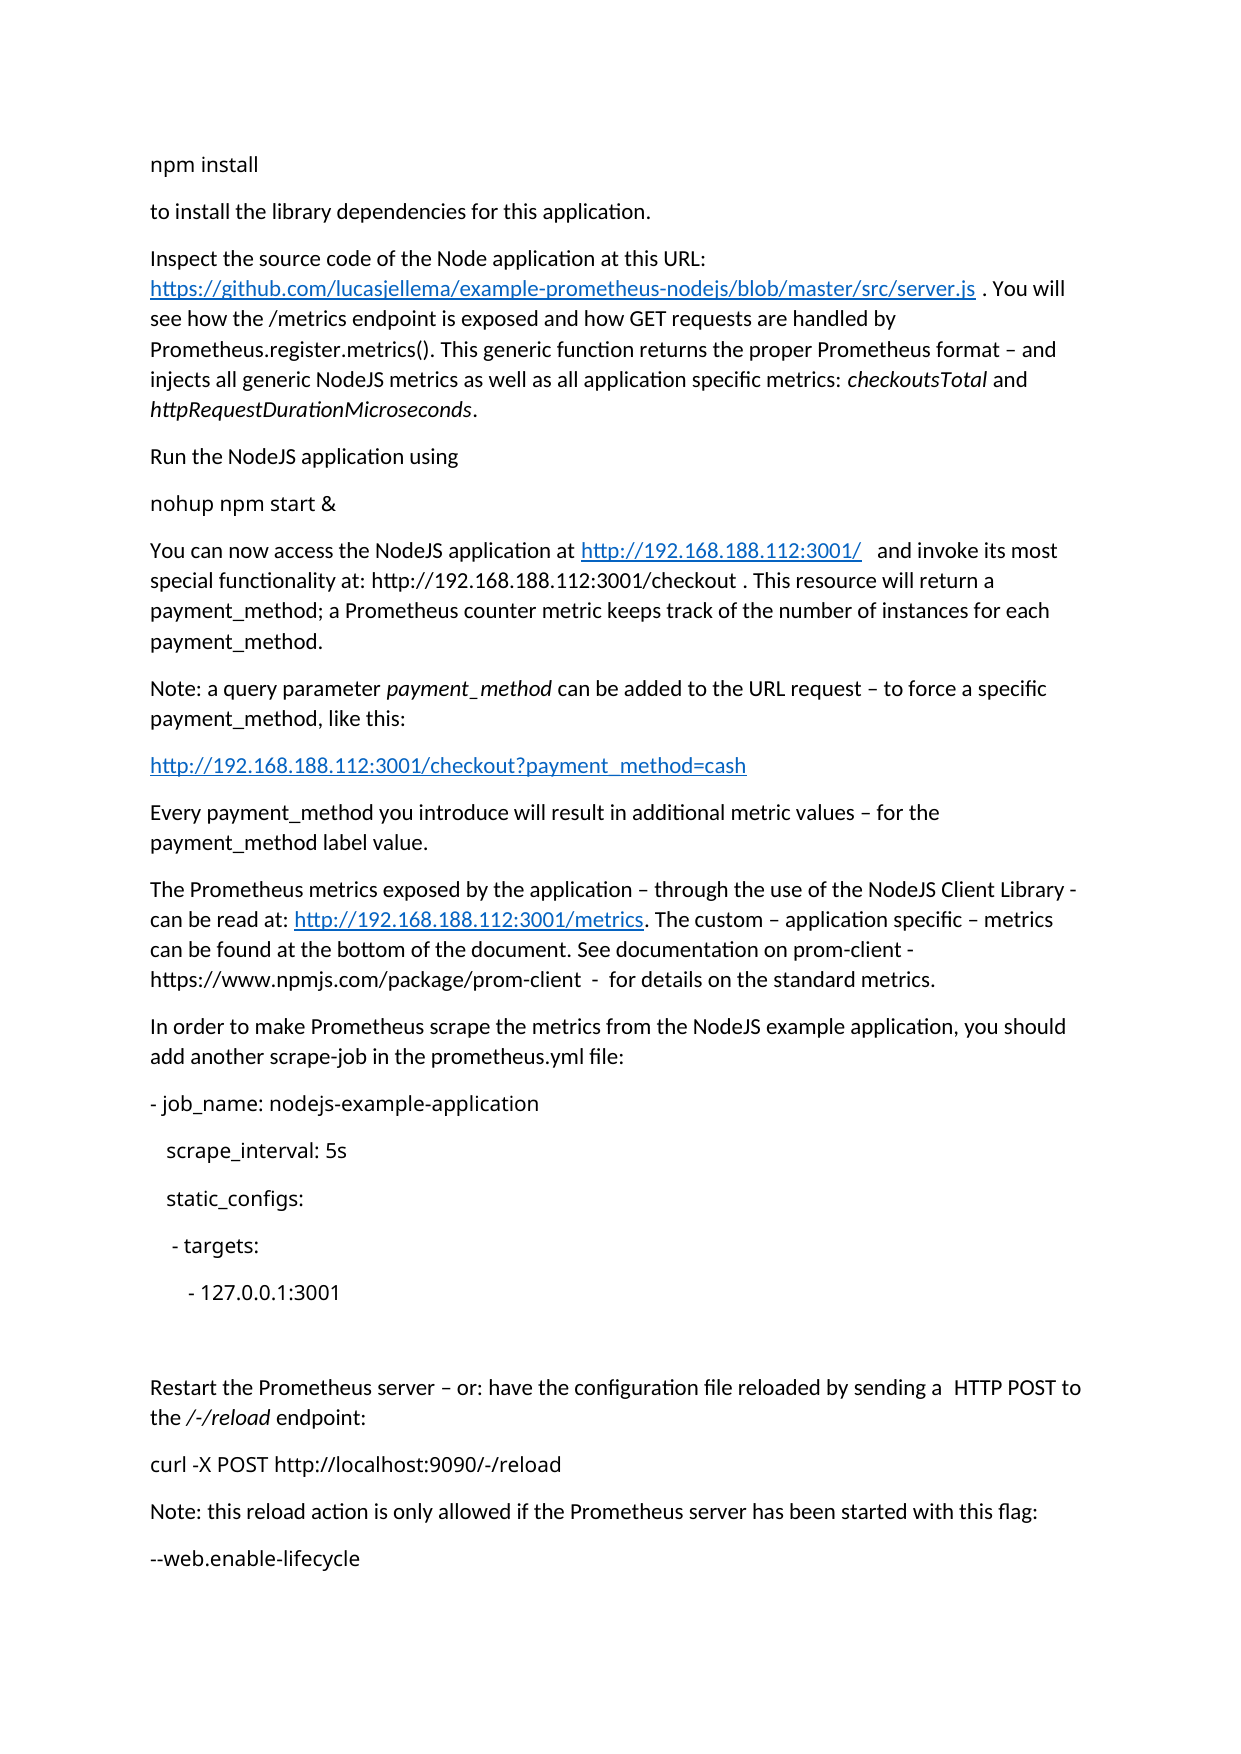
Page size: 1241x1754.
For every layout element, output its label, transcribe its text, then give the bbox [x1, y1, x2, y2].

text --web.enable-lifecycle [150, 1544, 1090, 1572]
text The Prometheus metrics exposed by the application – through the use of the NodeJS Client Library - can be read at: http://192.168.188.112:3001/metrics. The custom – application specific – metrics can be found at the bottom of the document. See documentation on prom-client - https://www.npmjs.com/package/prom-client - for details on the standard metrics. [150, 875, 1090, 993]
text Note: a query parameter payment_method can be added to the URL request – to force a specific payment_method, like this: [150, 674, 1090, 732]
text Every payment_method you introduce will result in additional metric values – for the payment_method label value. [150, 798, 1090, 856]
text curl -X POST http://localhost:9090/-/reload [150, 1450, 1090, 1478]
text scrape_interval: 5s [150, 1137, 1090, 1165]
text static_configs: [150, 1184, 1090, 1212]
text Inspect the source code of the Node application at this URL: https://github.com/lucasjellema/example-prometheus-nodejs/blob/master/src/server.js . You will see how the /metrics endpoint is exposed and how GET requests are handled by Prometheus.register.metrics(). This generic function returns the proper Prometheus format – and injects all generic NodeJS metrics as well as all application specific metrics: checkoutsTotal and httpRequestDurationMicroseconds. [150, 244, 1090, 423]
text to install the library dependencies for this application. [150, 197, 1090, 225]
text Restart the Prometheus server – or: have the configuration file reloaded by sending a HTTP POST to the /-/reload endpoint: [150, 1373, 1090, 1431]
text Run the NodeJS application using [150, 442, 1090, 470]
text nohup npm start & [150, 489, 1090, 517]
text - 127.0.0.1:3001 [150, 1278, 1090, 1307]
text You can now access the NodeJS application at http://192.168.188.112:3001/ and invoke its most special functionality at: http://192.168.188.112:3001/checkout . This resource will return a payment_method; a Prometheus counter metric keeps track of the number of instances for each payment_method. [150, 536, 1090, 655]
text - targets: [150, 1231, 1090, 1260]
text http://192.168.188.112:3001/checkout?payment_method=cash [150, 751, 1090, 779]
text npm install [150, 150, 1090, 178]
text Note: this reload action is only allowed if the Prometheus server has been started with this flag: [150, 1497, 1090, 1525]
text - job_name: nodejs-example-application [150, 1089, 1090, 1118]
text In order to make Prometheus scrape the metrics from the NodeJS example application, you should add another scrape-job in the prometheus.yml file: [150, 1012, 1090, 1071]
